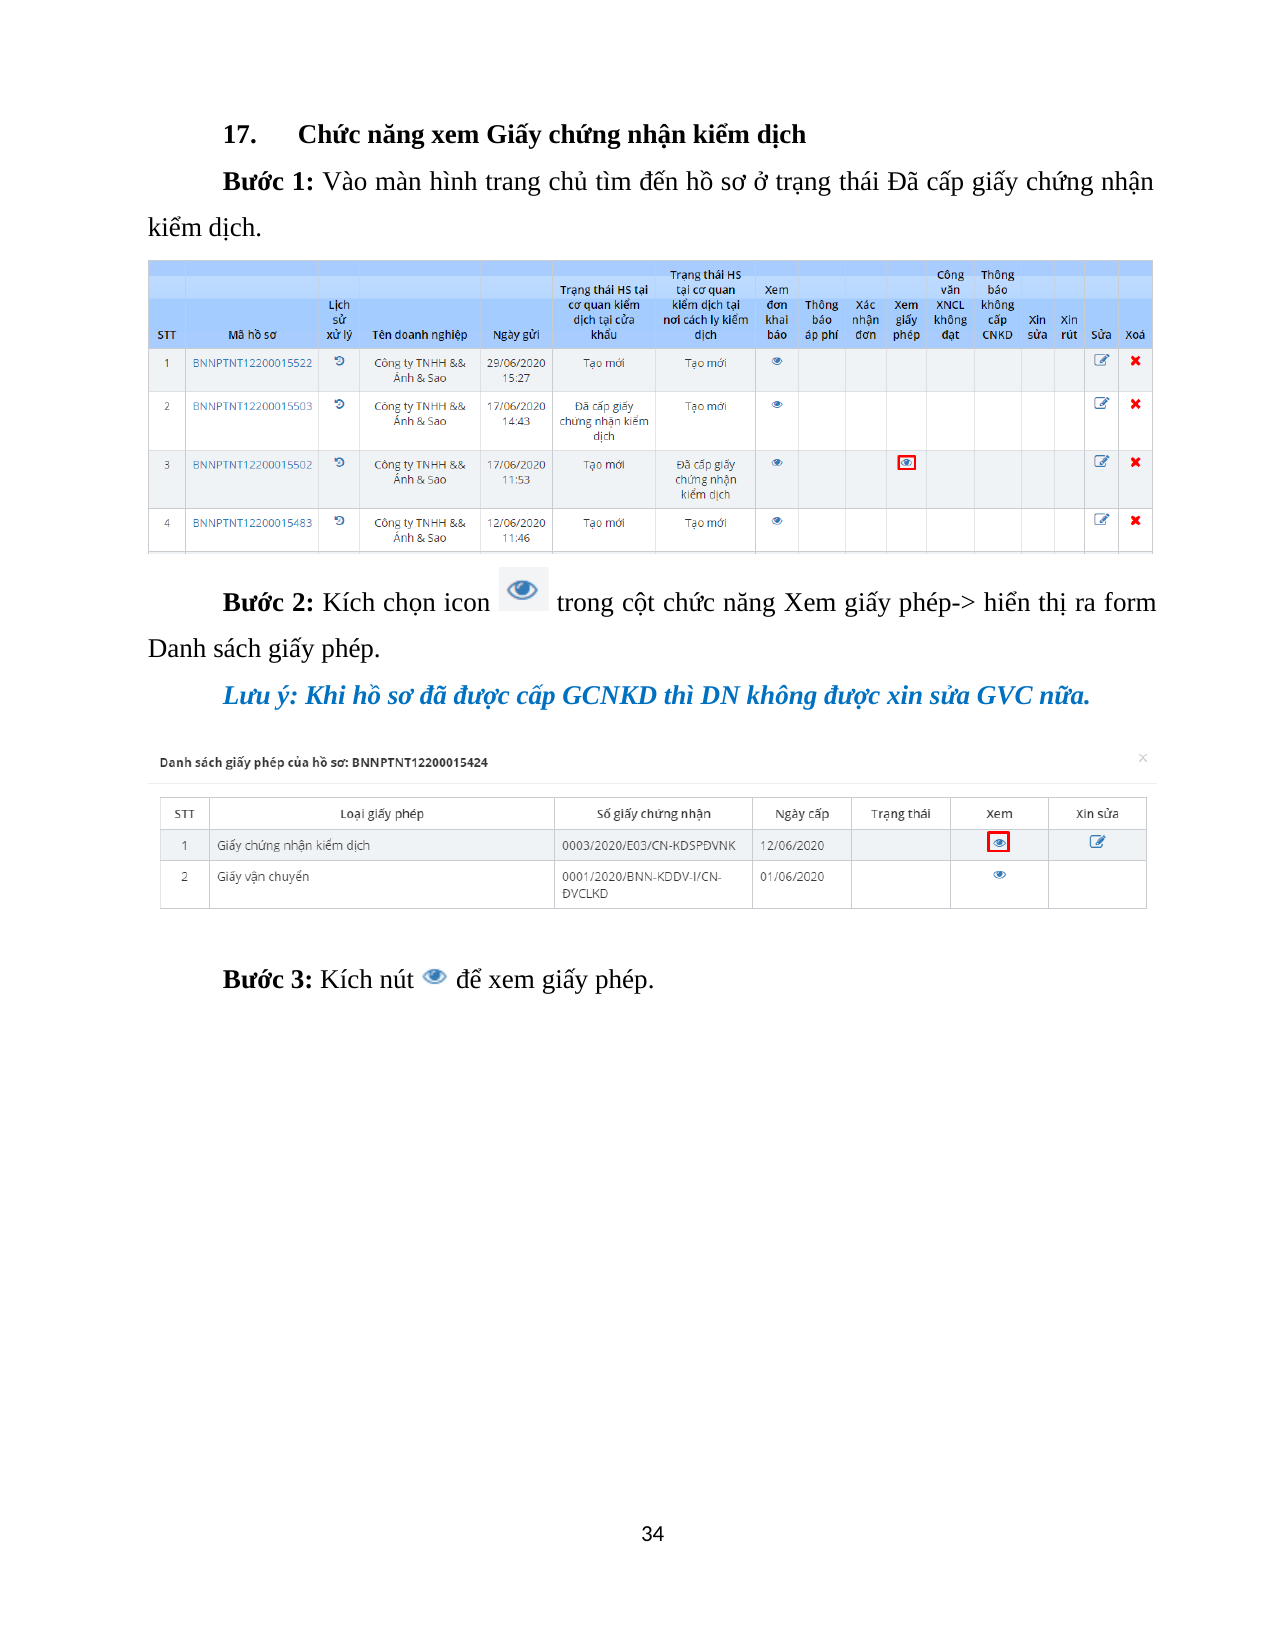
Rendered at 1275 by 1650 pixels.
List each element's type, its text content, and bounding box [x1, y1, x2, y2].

subtitle Chức năng xem Giấy chứng nhận kiểm dịch [148, 118, 1157, 149]
picture [421, 963, 449, 989]
picture [147, 742, 1157, 933]
list Bước 2: Kích chọn icon trong cột chức năng Xem giấy phép-> hiển thị ra form Danh sách giấy phép. [148, 567, 1157, 663]
picture [498, 567, 549, 611]
list Lưu ý: Khi hồ sơ đã được cấp GCNKD thì DN không được xin sửa GVC nữa. [148, 679, 1157, 710]
text Bước 3: Kích nút để xem giấy phép. [148, 963, 1157, 994]
list Bước 1: Vào màn hình trang chủ tìm đến hồ sơ ở trạng thái Đã cấp giấy chứng nhận kiểm dịch. [148, 165, 1157, 243]
picture [147, 258, 1157, 554]
